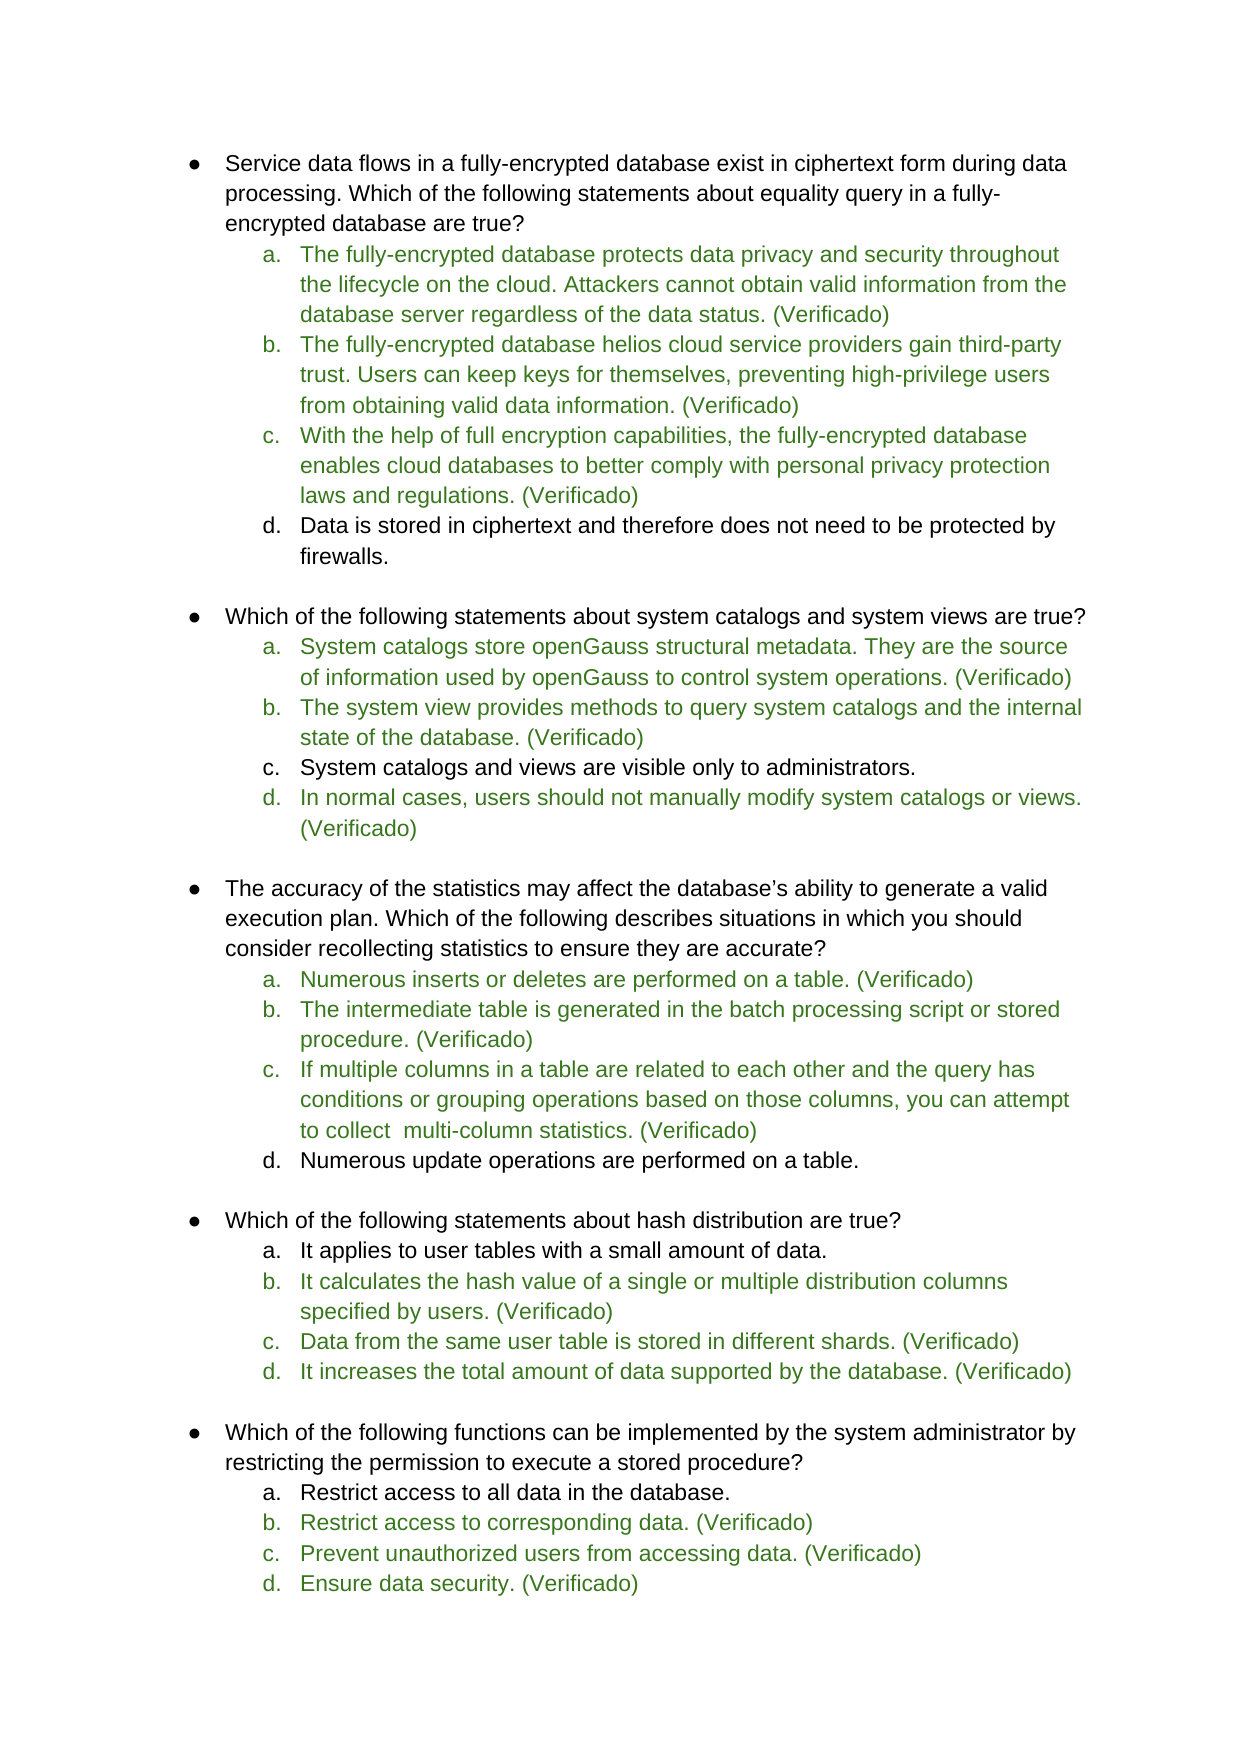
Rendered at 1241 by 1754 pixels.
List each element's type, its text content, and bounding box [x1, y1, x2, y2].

list It applies to user tables with a small amount of data. [262, 1237, 1090, 1264]
list With the help of full encryption capabilities, the fully-encrypted database enables cloud databases to better comply with personal privacy protection laws and regulations. (Verificado) [262, 422, 1090, 509]
list If multiple columns in a table are related to each other and the query has conditions or grouping operations based on those columns, you can attempt to collect multi-column statistics. (Verificado) [262, 1056, 1090, 1143]
list The fully-encrypted database helios cloud service providers gain third-party trust. Users can keep keys for themselves, preventing high-privilege users from obtaining valid data information. (Verificado) [262, 331, 1090, 418]
list System catalogs store openGauss structural metadata. They are the source of information used by openGauss to control system operations. (Verificado) [262, 633, 1090, 690]
list Data is stored in ciphertext and therefore does not need to be protected by firewalls. [262, 512, 1090, 569]
list Data from the same user table is stored in different shards. (Verificado) [262, 1328, 1090, 1354]
list Service data flows in a fully-encrypted database exist in ciphertext form during data processing. Which of the following statements about equality query in a fully-encrypted database are true? [187, 150, 1090, 237]
list It increases the total amount of data supported by the database. (Verificado) [262, 1358, 1090, 1385]
list Numerous inserts or deletes are performed on a table. (Verificado) [262, 966, 1090, 992]
list Restrict access to all data in the database. [262, 1479, 1090, 1506]
list It calculates the hash value of a single or multiple distribution columns specified by users. (Verificado) [262, 1268, 1090, 1324]
list Ensure data security. (Verificado) [262, 1570, 1090, 1596]
list Prevent unauthorized users from accessing data. (Verificado) [262, 1539, 1090, 1566]
list The system view provides methods to query system catalogs and the internal state of the database. (Verificado) [262, 694, 1090, 750]
list Which of the following functions can be implemented by the system administrator by restricting the permission to execute a stored procedure? [187, 1419, 1090, 1475]
list System catalogs and views are visible only to administrators. [262, 754, 1090, 781]
list Which of the following statements about hash distribution are true? [187, 1207, 1090, 1234]
list In normal cases, users should not manually modify system catalogs or views. (Verificado) [262, 784, 1090, 841]
list Restrict access to corresponding data. (Verificado) [262, 1509, 1090, 1536]
list Which of the following statements about system catalogs and system views are true? [187, 603, 1090, 629]
list The accuracy of the statistics may affect the database’s ability to generate a valid execution plan. Which of the following describes situations in which you should consider recollecting statistics to ensure they are accurate? [187, 875, 1090, 962]
list The fully-encrypted database protects data privacy and security throughout the lifecycle on the cloud. Attackers cannot obtain valid information from the database server regardless of the data status. (Verificado) [262, 241, 1090, 327]
list Numerous update operations are performed on a table. [262, 1147, 1090, 1173]
list The intermediate table is generated in the batch processing script or stored procedure. (Verificado) [262, 996, 1090, 1052]
